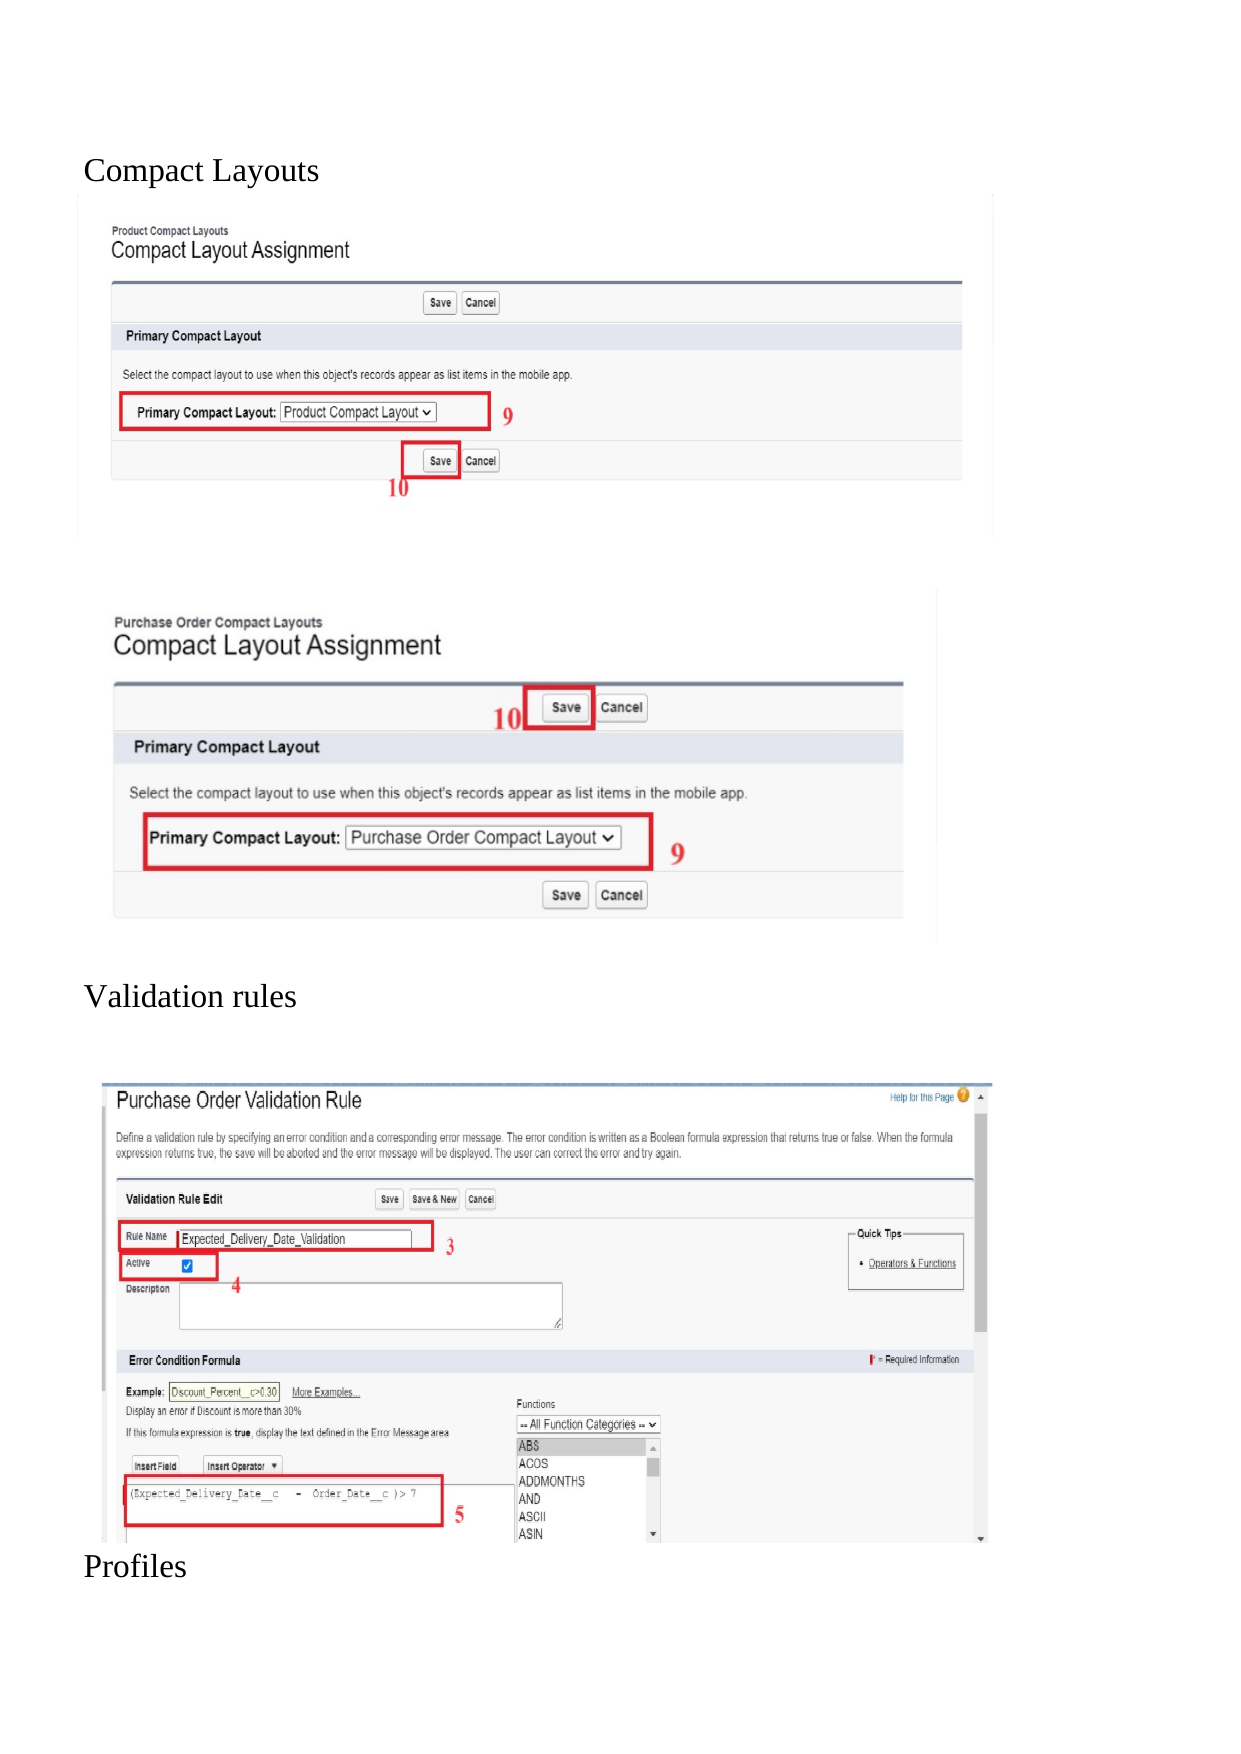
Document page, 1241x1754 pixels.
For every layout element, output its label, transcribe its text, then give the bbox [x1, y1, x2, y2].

picture [75, 587, 1016, 942]
text Validation rules [75, 977, 1090, 1015]
picture [75, 1064, 1016, 1543]
text Profiles [75, 1546, 1090, 1584]
picture [75, 194, 1016, 539]
text Compact Layouts [75, 150, 1090, 188]
